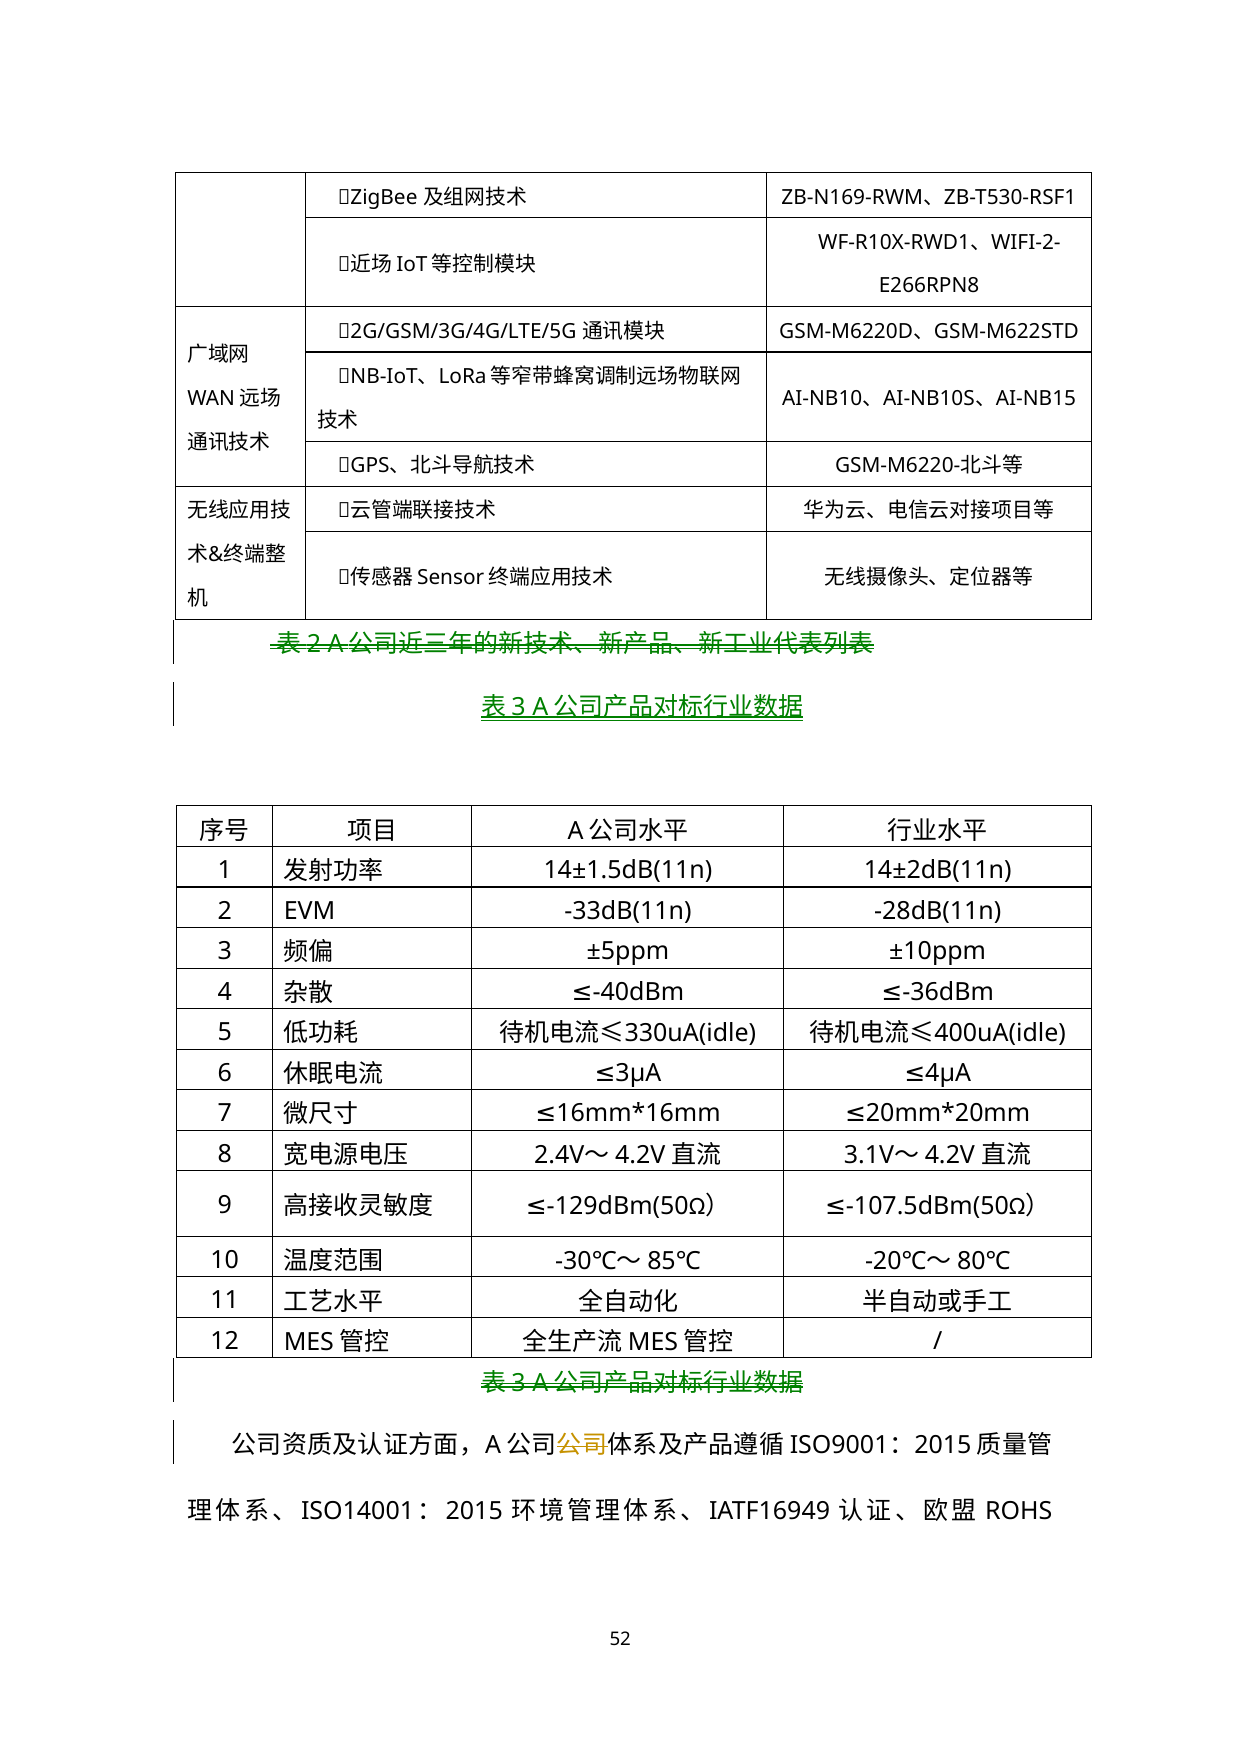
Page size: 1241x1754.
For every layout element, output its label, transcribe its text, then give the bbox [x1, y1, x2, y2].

table_cell 全生产流MES管控 [472, 1318, 783, 1357]
table_cell 广域网WAN远场通讯技术 [176, 307, 305, 486]
table_cell ≤-129dBm(50Ω） [472, 1171, 783, 1236]
table_cell 全自动化 [472, 1277, 783, 1317]
table_cell 5 [177, 1009, 272, 1048]
table_cell 无线应用技术&终端整机 [176, 487, 305, 619]
table_cell 2.4V～ 4.2V 直流 [472, 1131, 783, 1170]
table_cell 10 [177, 1237, 272, 1276]
table_cell 低功耗 [273, 1009, 471, 1048]
table_cell ≤16mm*16mm [472, 1090, 783, 1129]
table_cell NB-IoT、LoRa等窄带蜂窝调制远场物联网技术 [306, 353, 766, 441]
table_cell MES管控 [273, 1318, 471, 1357]
table_cell ≤-36dBm [784, 969, 1091, 1008]
table_cell ±10ppm [784, 928, 1091, 967]
table_cell 传感器Sensor终端应用技术 [306, 532, 766, 619]
table_cell ≤-107.5dBm(50Ω） [784, 1171, 1091, 1236]
table_cell / [784, 1318, 1091, 1357]
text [187, 1420, 1053, 1530]
table_cell 12 [177, 1318, 272, 1357]
table_cell ≤3μA [472, 1050, 783, 1089]
table_cell 宽电源电压 [273, 1131, 471, 1170]
table_cell 云管端联接技术 [306, 487, 766, 531]
table_cell ±5ppm [472, 928, 783, 967]
table_cell 发射功率 [273, 847, 471, 886]
table_cell 近场IoT等控制模块 [306, 218, 766, 306]
table_cell 8 [177, 1131, 272, 1170]
table_cell 休眠电流 [273, 1050, 471, 1089]
table_cell 3.1V～ 4.2V 直流 [784, 1131, 1091, 1170]
table_cell 1 [177, 847, 272, 886]
table_header 项目 [273, 806, 471, 846]
table_cell 9 [177, 1171, 272, 1236]
table_cell 11 [177, 1277, 272, 1317]
table_cell 3 [177, 928, 272, 967]
table_cell 频偏 [273, 928, 471, 967]
table_header A公司水平 [472, 806, 783, 846]
table_cell ≤20mm*20mm [784, 1090, 1091, 1129]
table_cell 6 [177, 1050, 272, 1089]
table_cell 14±1.5dB(11n) [472, 847, 783, 886]
table_cell 4 [177, 969, 272, 1008]
table_cell EVM [273, 888, 471, 927]
table_cell 华为云、电信云对接项目等 [767, 487, 1091, 531]
table_cell 工艺水平 [273, 1277, 471, 1317]
table_cell 无线摄像头、定位器等 [767, 532, 1091, 619]
table_cell ZB-N169-RWM、ZB-T530-RSF1 [767, 173, 1091, 217]
table_cell 14±2dB(11n) [784, 847, 1091, 886]
table_header 序号 [177, 806, 272, 846]
table_cell 7 [177, 1090, 272, 1129]
table_cell ≤4μA [784, 1050, 1091, 1089]
table_cell ZigBee 及组网技术 [306, 173, 766, 217]
table_cell GSM-M6220-北斗等 [767, 442, 1091, 486]
table_cell 微尺寸 [273, 1090, 471, 1129]
table_cell 待机电流≤400uA(idle) [784, 1009, 1091, 1048]
table_cell 温度范围 [273, 1237, 471, 1276]
table_cell GSM-M6220D、GSM-M622STD [767, 307, 1091, 351]
table_cell 半自动或手工 [784, 1277, 1091, 1317]
table_cell -30℃～ 85℃ [472, 1237, 783, 1276]
table_cell -33dB(11n) [472, 888, 783, 927]
table_cell AI-NB10、AI-NB10S、AI-NB15 [767, 353, 1091, 441]
table_cell WF-R10X-RWD1、WIFI-2-E266RPN8 [767, 218, 1091, 306]
table_cell 高接收灵敏度 [273, 1171, 471, 1236]
table_cell -20℃～ 80℃ [784, 1237, 1091, 1276]
table_cell 2G/GSM/3G/4G/LTE/5G 通讯模块 [306, 307, 766, 351]
table_cell 2 [177, 888, 272, 927]
table_cell 待机电流≤330uA(idle) [472, 1009, 783, 1048]
table_cell ≤-40dBm [472, 969, 783, 1008]
table_cell GPS、北斗导航技术 [306, 442, 766, 486]
table_header 行业水平 [784, 806, 1091, 846]
table_cell 杂散 [273, 969, 471, 1008]
table_cell -28dB(11n) [784, 888, 1091, 927]
